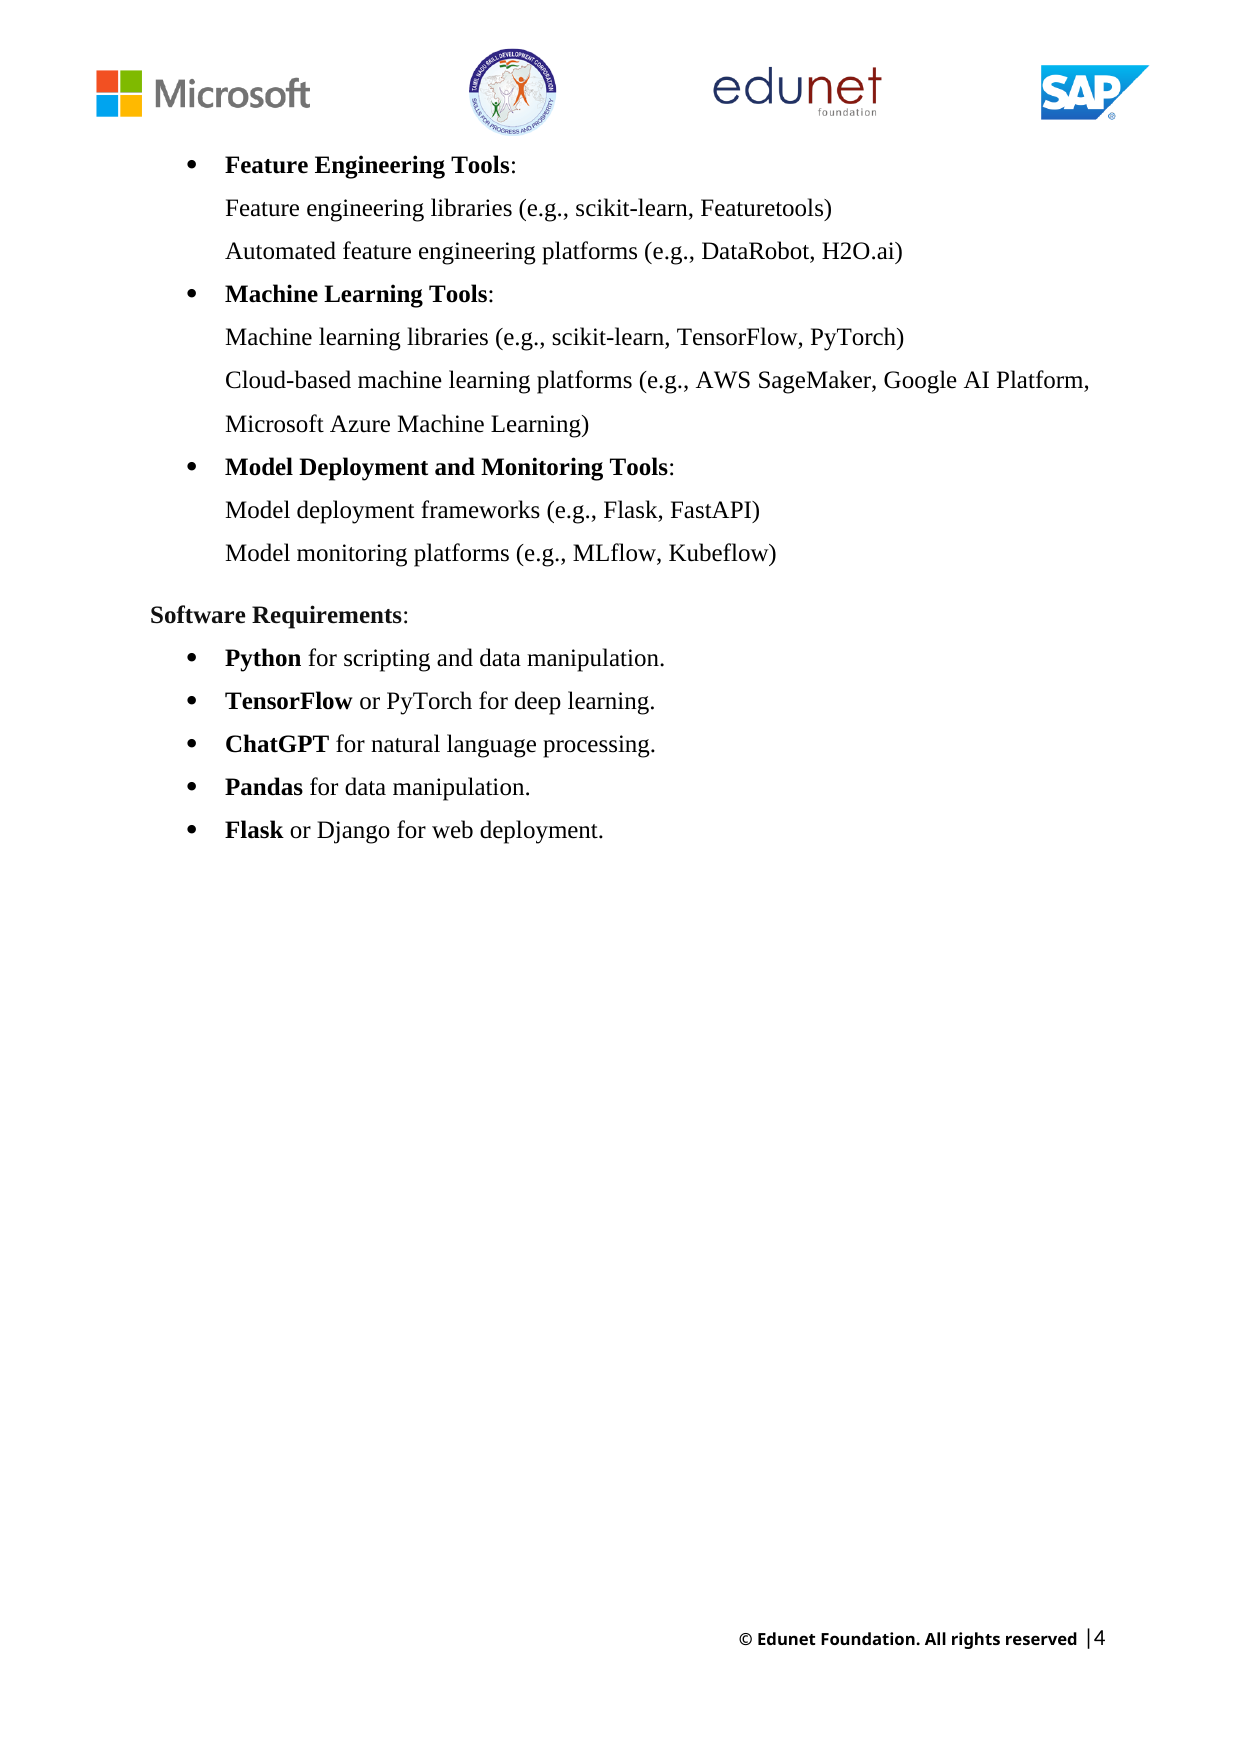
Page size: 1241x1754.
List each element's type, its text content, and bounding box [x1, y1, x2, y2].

list Machine Learning Tools: [187, 279, 1105, 308]
list Feature Engineering Tools: [187, 150, 1105, 179]
list Python for scripting and data manipulation. [187, 643, 1105, 672]
list Machine learning libraries (e.g., scikit-learn, TensorFlow, PyTorch) [225, 322, 1105, 351]
list Model monitoring platforms (e.g., MLflow, Kubeflow) [225, 538, 1105, 567]
list Model Deployment and Monitoring Tools: [187, 452, 1105, 481]
list Feature engineering libraries (e.g., scikit-learn, Featuretools) [225, 193, 1105, 222]
list Flask or Django for web deployment. [187, 816, 1105, 844]
picture [466, 45, 558, 137]
list Model deployment frameworks (e.g., Flask, FastAPI) [225, 495, 1105, 524]
list TensorFlow or PyTorch for deep learning. [187, 686, 1105, 715]
picture [1039, 63, 1151, 121]
text Software Requirements: [150, 600, 1105, 629]
picture [91, 65, 316, 121]
list Cloud-based machine learning platforms (e.g., AWS SageMaker, Google AI Platform, Microsoft Azure Machine Learning) [225, 366, 1105, 437]
list Automated feature engineering platforms (e.g., DataRobot, H2O.ai) [225, 236, 1105, 265]
picture [706, 60, 889, 122]
list ChatGPT for natural language processing. [187, 729, 1105, 758]
list Pandas for data manipulation. [187, 772, 1105, 801]
